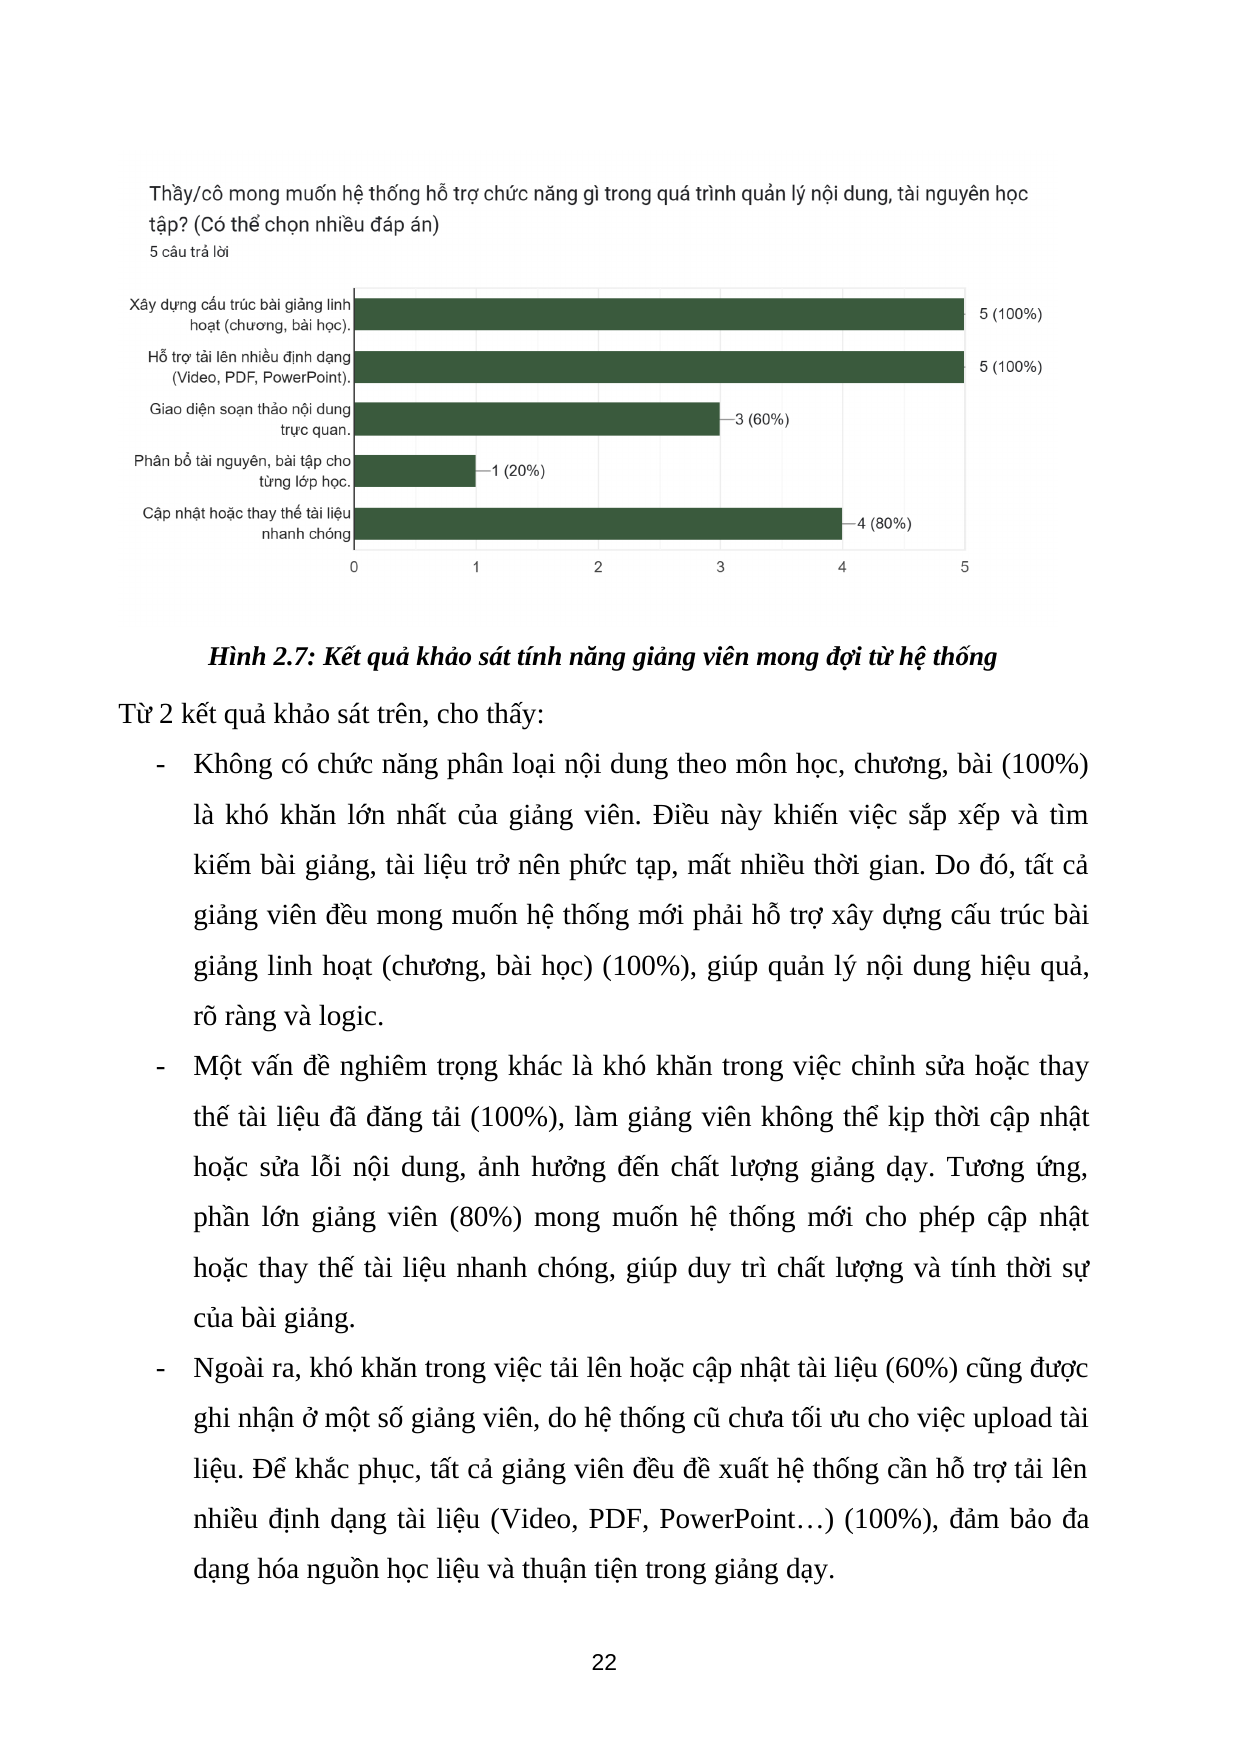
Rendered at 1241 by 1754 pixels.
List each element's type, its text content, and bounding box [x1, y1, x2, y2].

picture [118, 150, 1059, 627]
list Một vấn đề nghiêm trọng khác là khó khăn trong việc chỉnh sửa hoặc thay thế tài liệu đã đăng tải (100%), làm giảng viên không thể kịp thời cập nhật hoặc sửa lỗi nội dung, ảnh hưởng đến chất lượng giảng dạy. Tương ứng, phần lớn giảng viên (80%) mong muốn hệ thống mới cho phép cập nhật hoặc thay thế tài liệu nhanh chóng, giúp duy trì chất lượng và tính thời sự của bài giảng. [156, 1048, 1090, 1333]
text Từ 2 kết quả khảo sát trên, cho thấy: [118, 696, 1090, 730]
list Ngoài ra, khó khăn trong việc tải lên hoặc cập nhật tài liệu (60%) cũng được ghi nhận ở một số giảng viên, do hệ thống cũ chưa tối ưu cho việc upload tài liệu. Để khắc phục, tất cả giảng viên đều đề xuất hệ thống cần hỗ trợ tải lên nhiều định dạng tài liệu (Video, PDF, PowerPoint…) (100%), đảm bảo đa dạng hóa nguồn học liệu và thuận tiện trong giảng dạy. [156, 1350, 1090, 1585]
text Hình 2.7: Kết quả khảo sát tính năng giảng viên mong đợi từ hệ thống [118, 640, 1090, 671]
list Không có chức năng phân loại nội dung theo môn học, chương, bài (100%) là khó khăn lớn nhất của giảng viên. Điều này khiến việc sắp xếp và tìm kiếm bài giảng, tài liệu trở nên phức tạp, mất nhiều thời gian. Do đó, tất cả giảng viên đều mong muốn hệ thống mới phải hỗ trợ xây dựng cấu trúc bài giảng linh hoạt (chương, bài học) (100%), giúp quản lý nội dung hiệu quả, rõ ràng và logic. [156, 747, 1090, 1032]
